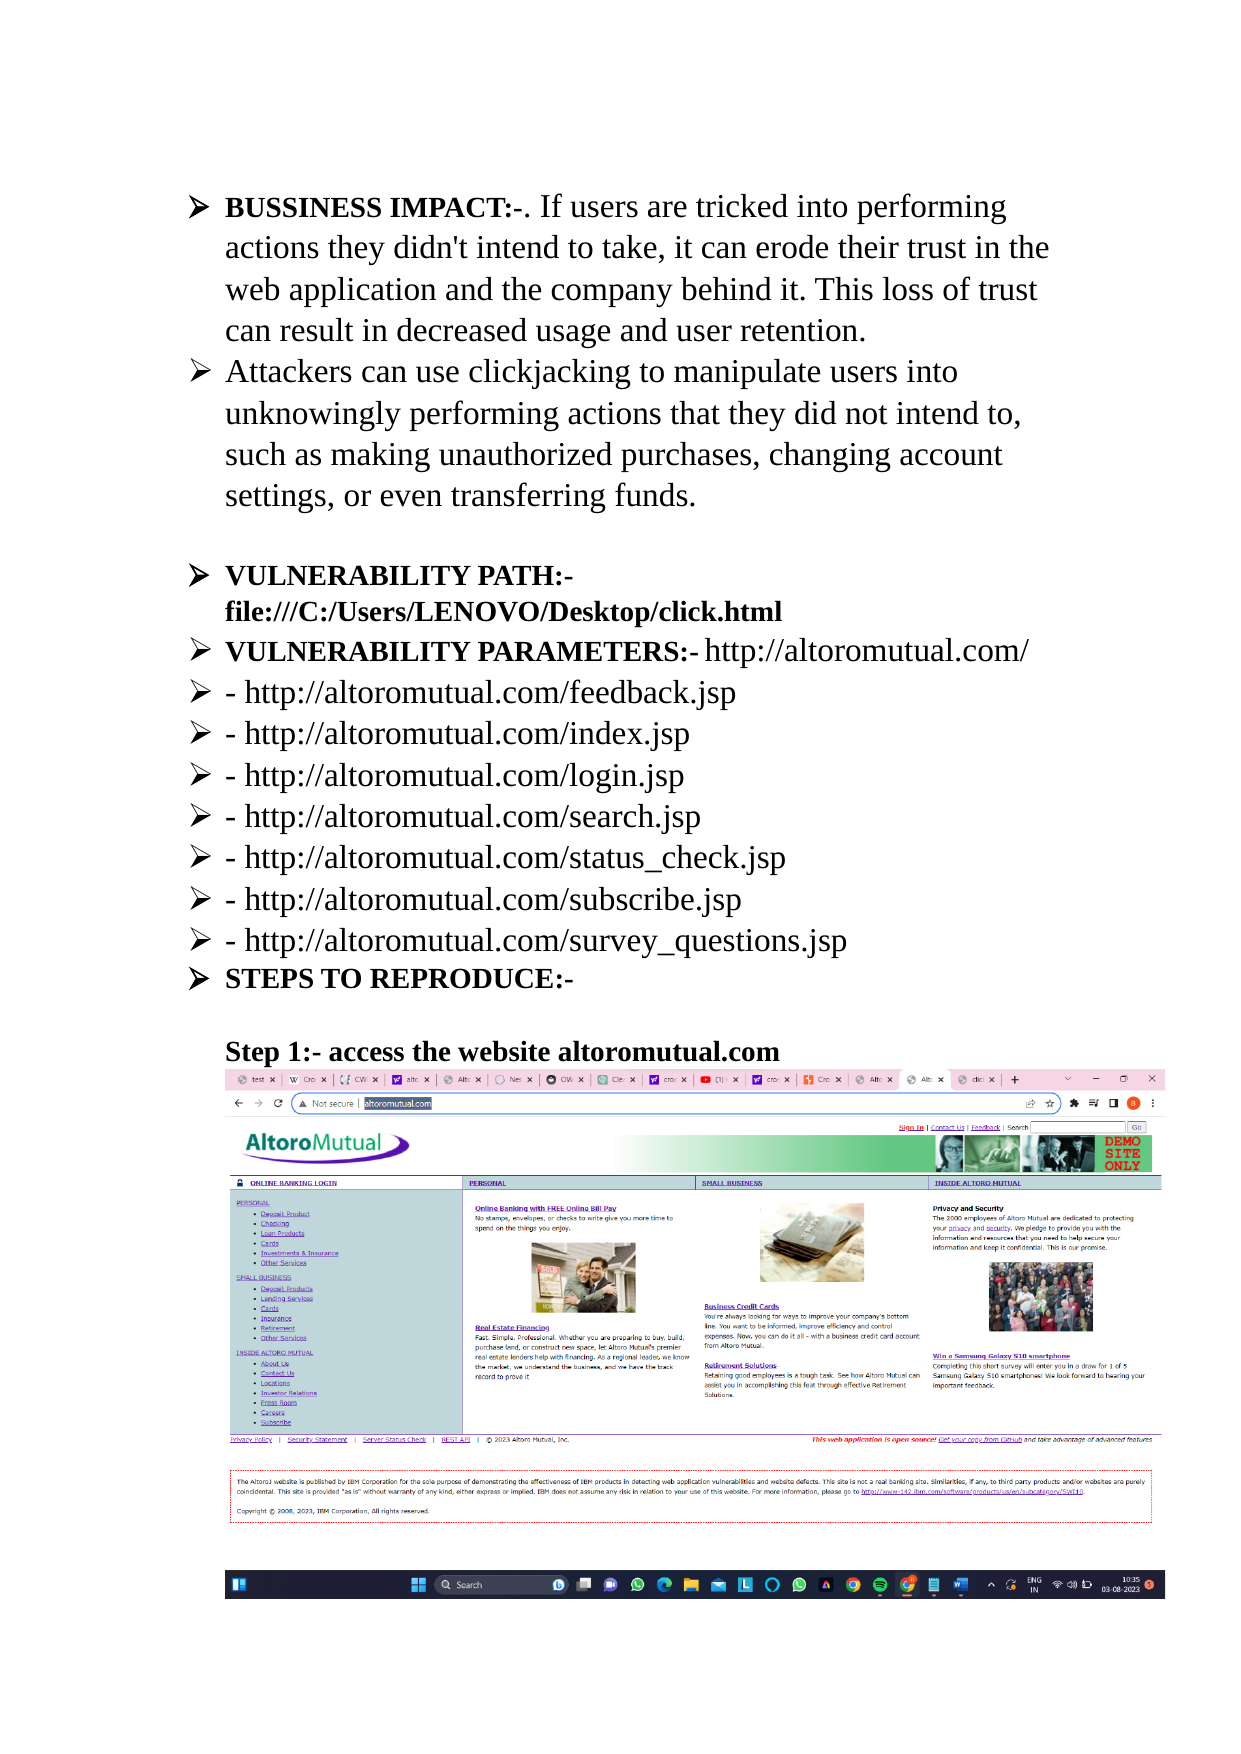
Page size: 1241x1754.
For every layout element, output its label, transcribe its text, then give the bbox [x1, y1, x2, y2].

list Step 1:- access the website altoromutual.com [225, 1034, 1090, 1069]
list STEPS TO REPRODUCE:- [187, 962, 1090, 995]
list - http://altoromutual.com/feedback.jsp [187, 672, 1090, 710]
list Attackers can use clickjacking to manipulate users into unknowingly performing actions that they did not intend to, such as making unauthorized purchases, changing account settings, or even transferring funds. [187, 352, 1090, 514]
list - http://altoromutual.com/status_check.jsp [187, 837, 1090, 876]
list - http://altoromutual.com/login.jsp [187, 755, 1090, 793]
list VULNERABILITY PARAMETERS:- http://altoromutual.com/ [187, 631, 1090, 669]
list VULNERABILITY PATH:- file:///C:/Users/LENOVO/Desktop/click.html [187, 558, 1090, 628]
list - http://altoromutual.com/subscribe.jsp [187, 879, 1090, 917]
list BUSSINESS IMPACT:-. If users are tricked into performing actions they didn't intend to take, it can erode their trust in the web application and the company behind it. This loss of trust can result in decreased usage and user retention. [187, 186, 1090, 348]
picture [225, 1069, 1166, 1599]
list - http://altoromutual.com/survey_questions.jsp [187, 920, 1090, 958]
list - http://altoromutual.com/search.jsp [187, 796, 1090, 834]
list - http://altoromutual.com/index.jsp [187, 713, 1090, 752]
